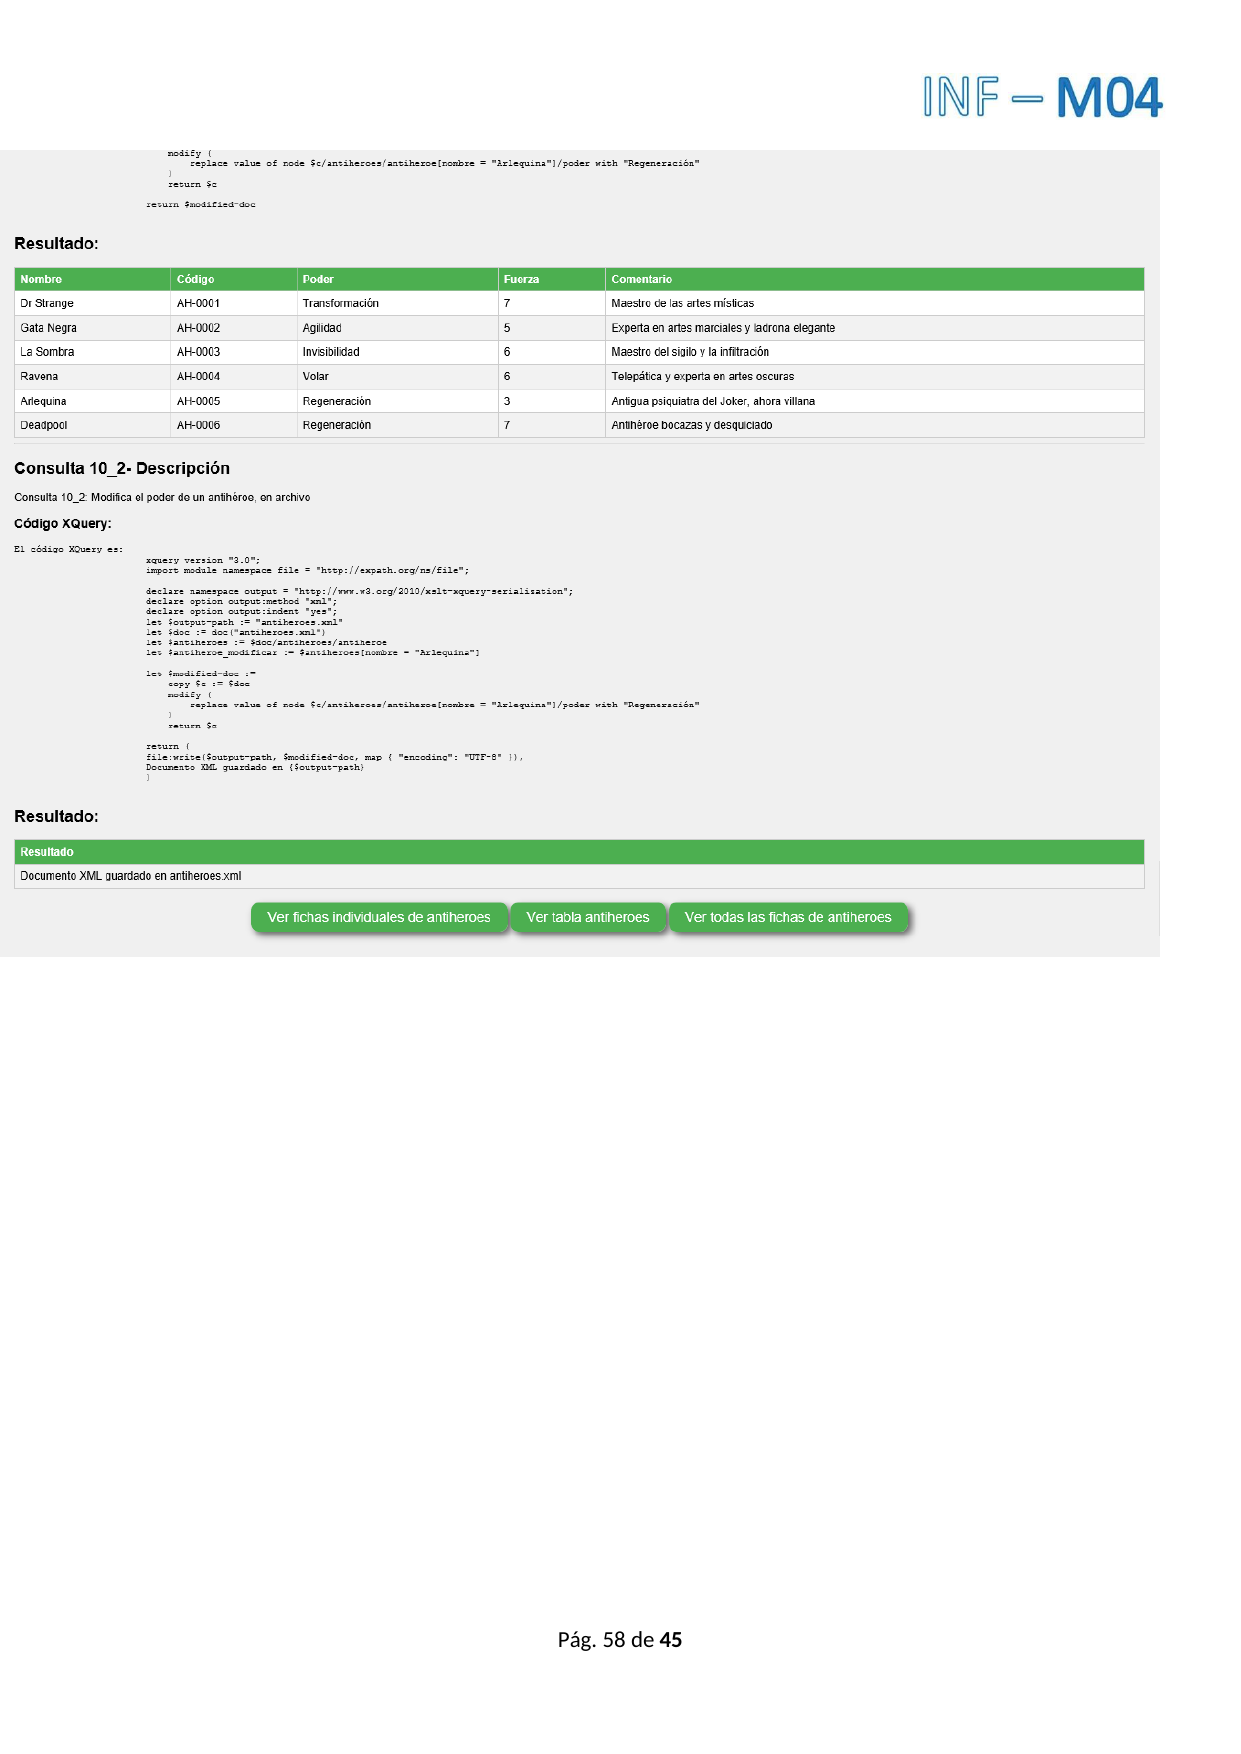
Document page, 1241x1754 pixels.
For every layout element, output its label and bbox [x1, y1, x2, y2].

picture [0, 150, 1160, 957]
picture [1055, 73, 1166, 120]
picture [1008, 92, 1046, 105]
picture [921, 73, 1001, 119]
